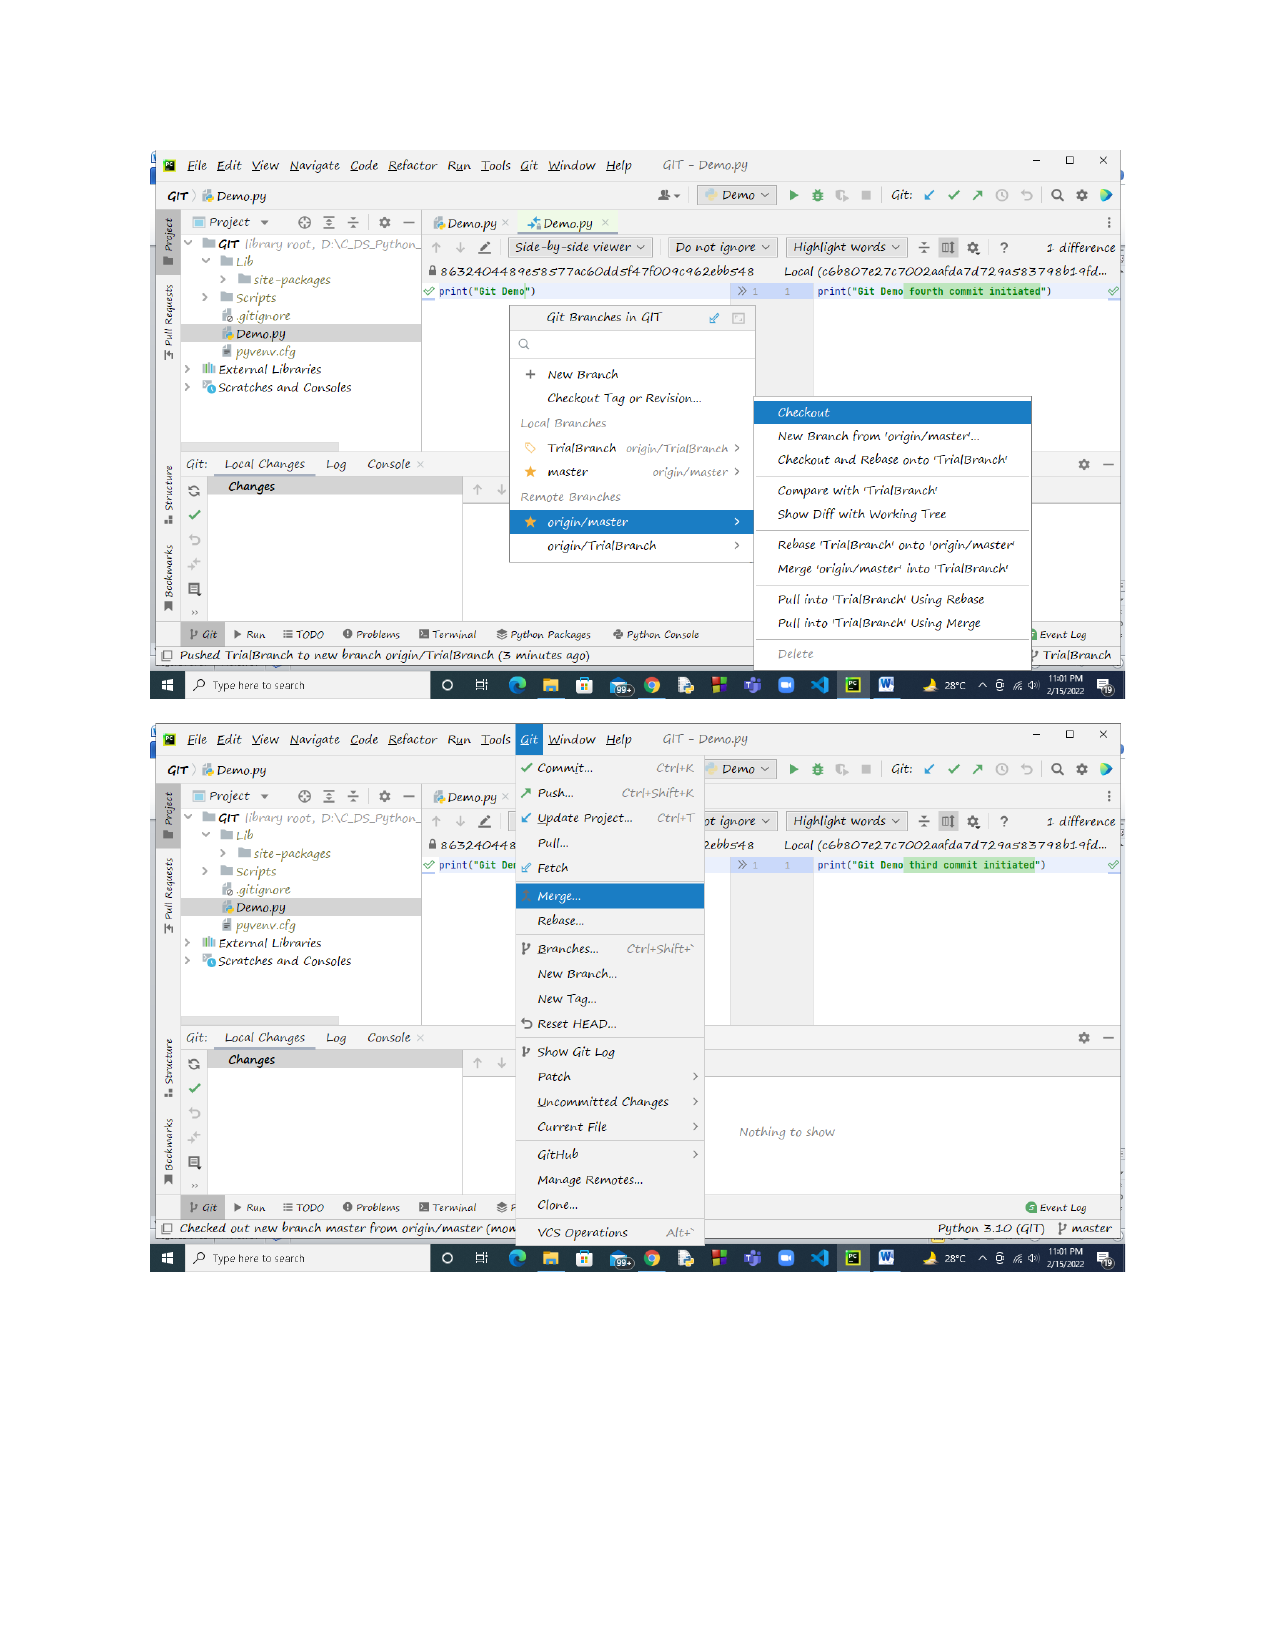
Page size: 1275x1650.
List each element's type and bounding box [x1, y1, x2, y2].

picture [150, 723, 1125, 1272]
picture [150, 150, 1125, 699]
